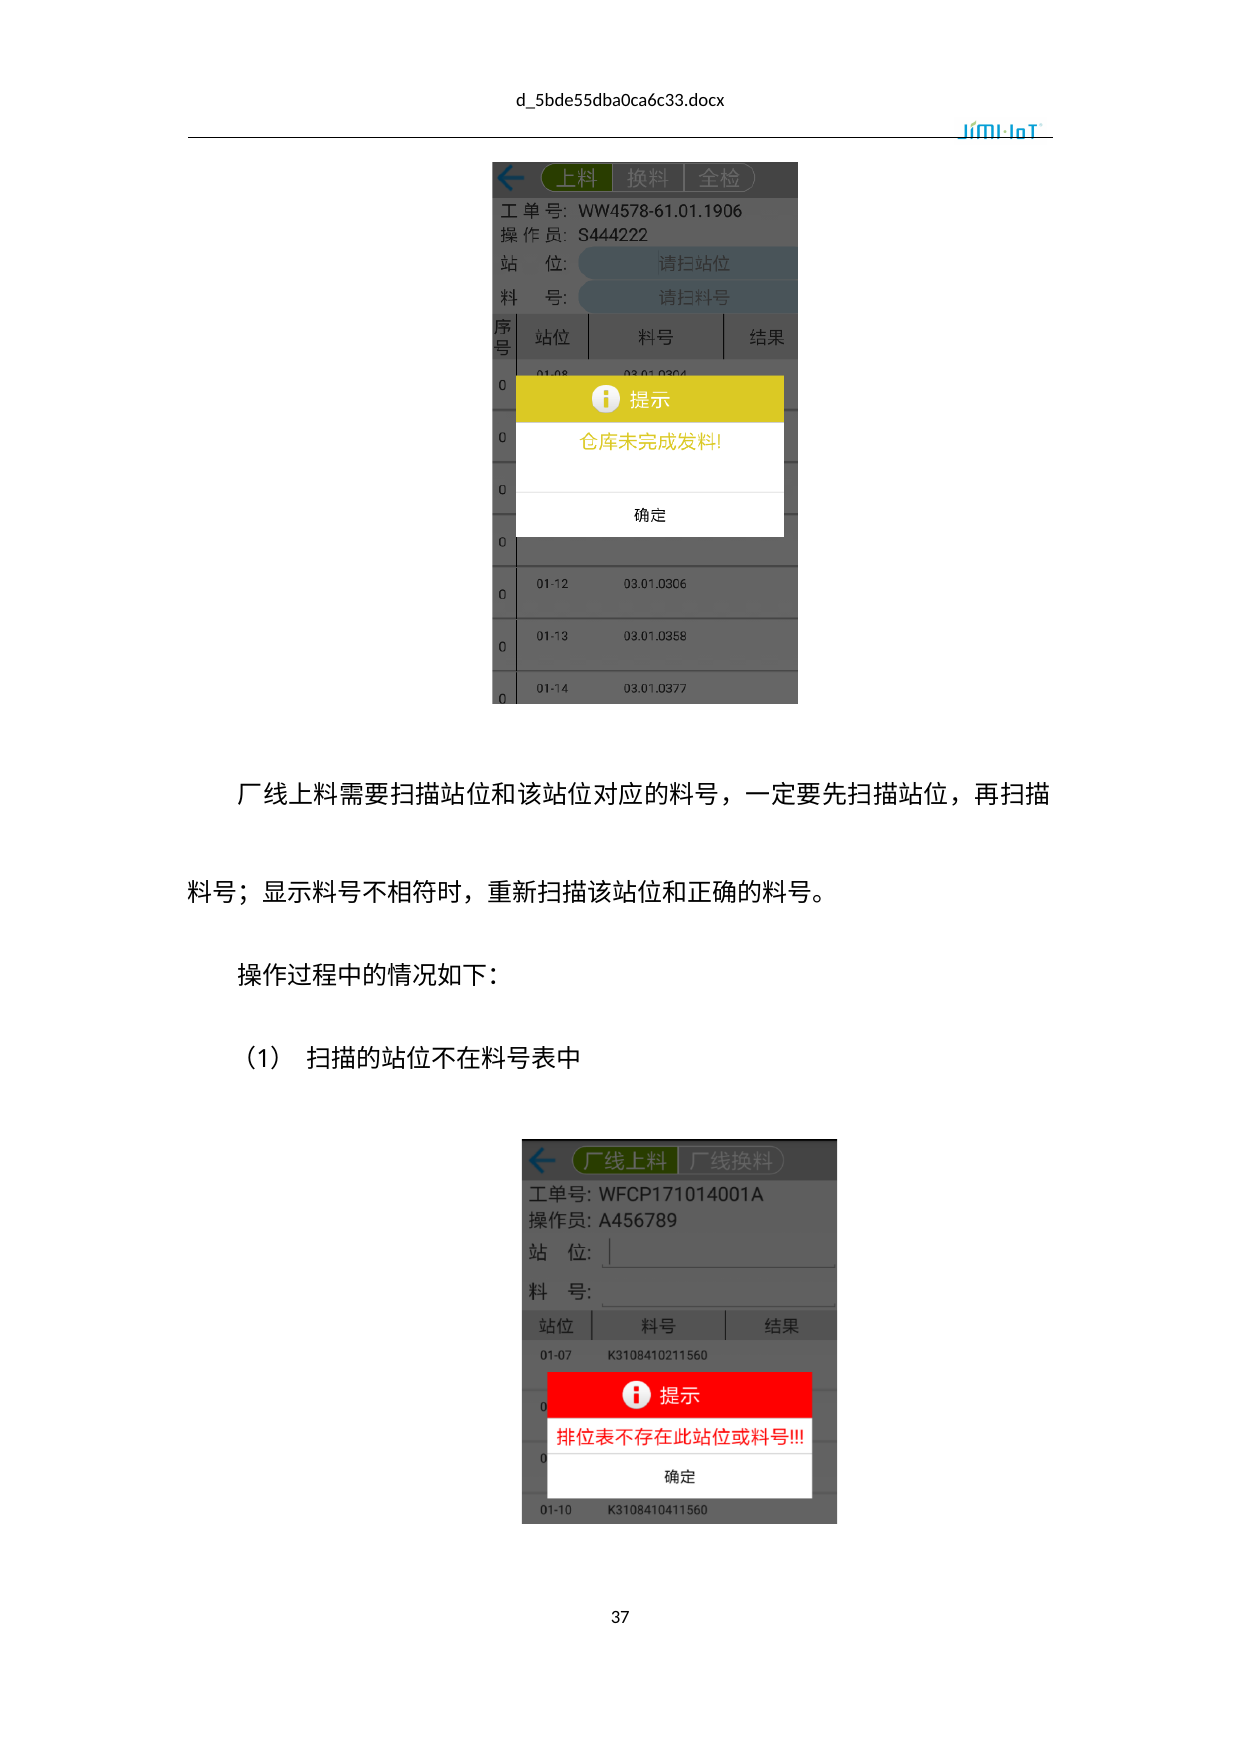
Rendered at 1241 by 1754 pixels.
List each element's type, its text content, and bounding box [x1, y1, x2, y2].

picture [492, 162, 798, 704]
picture [987, 127, 991, 137]
text 厂线上料需要扫描站位和该站位对应的料号，一定要先扫描站位，再扫描料号；显示料号不相符时，重新扫描该站位和正确的料号。 [187, 760, 1053, 923]
picture [980, 127, 984, 137]
picture [954, 138, 1047, 145]
list 扫描的站位不在料号表中 [231, 1024, 1053, 1089]
text 操作过程中的情况如下： [187, 941, 1053, 1006]
picture [954, 117, 1047, 137]
picture [521, 1139, 838, 1524]
